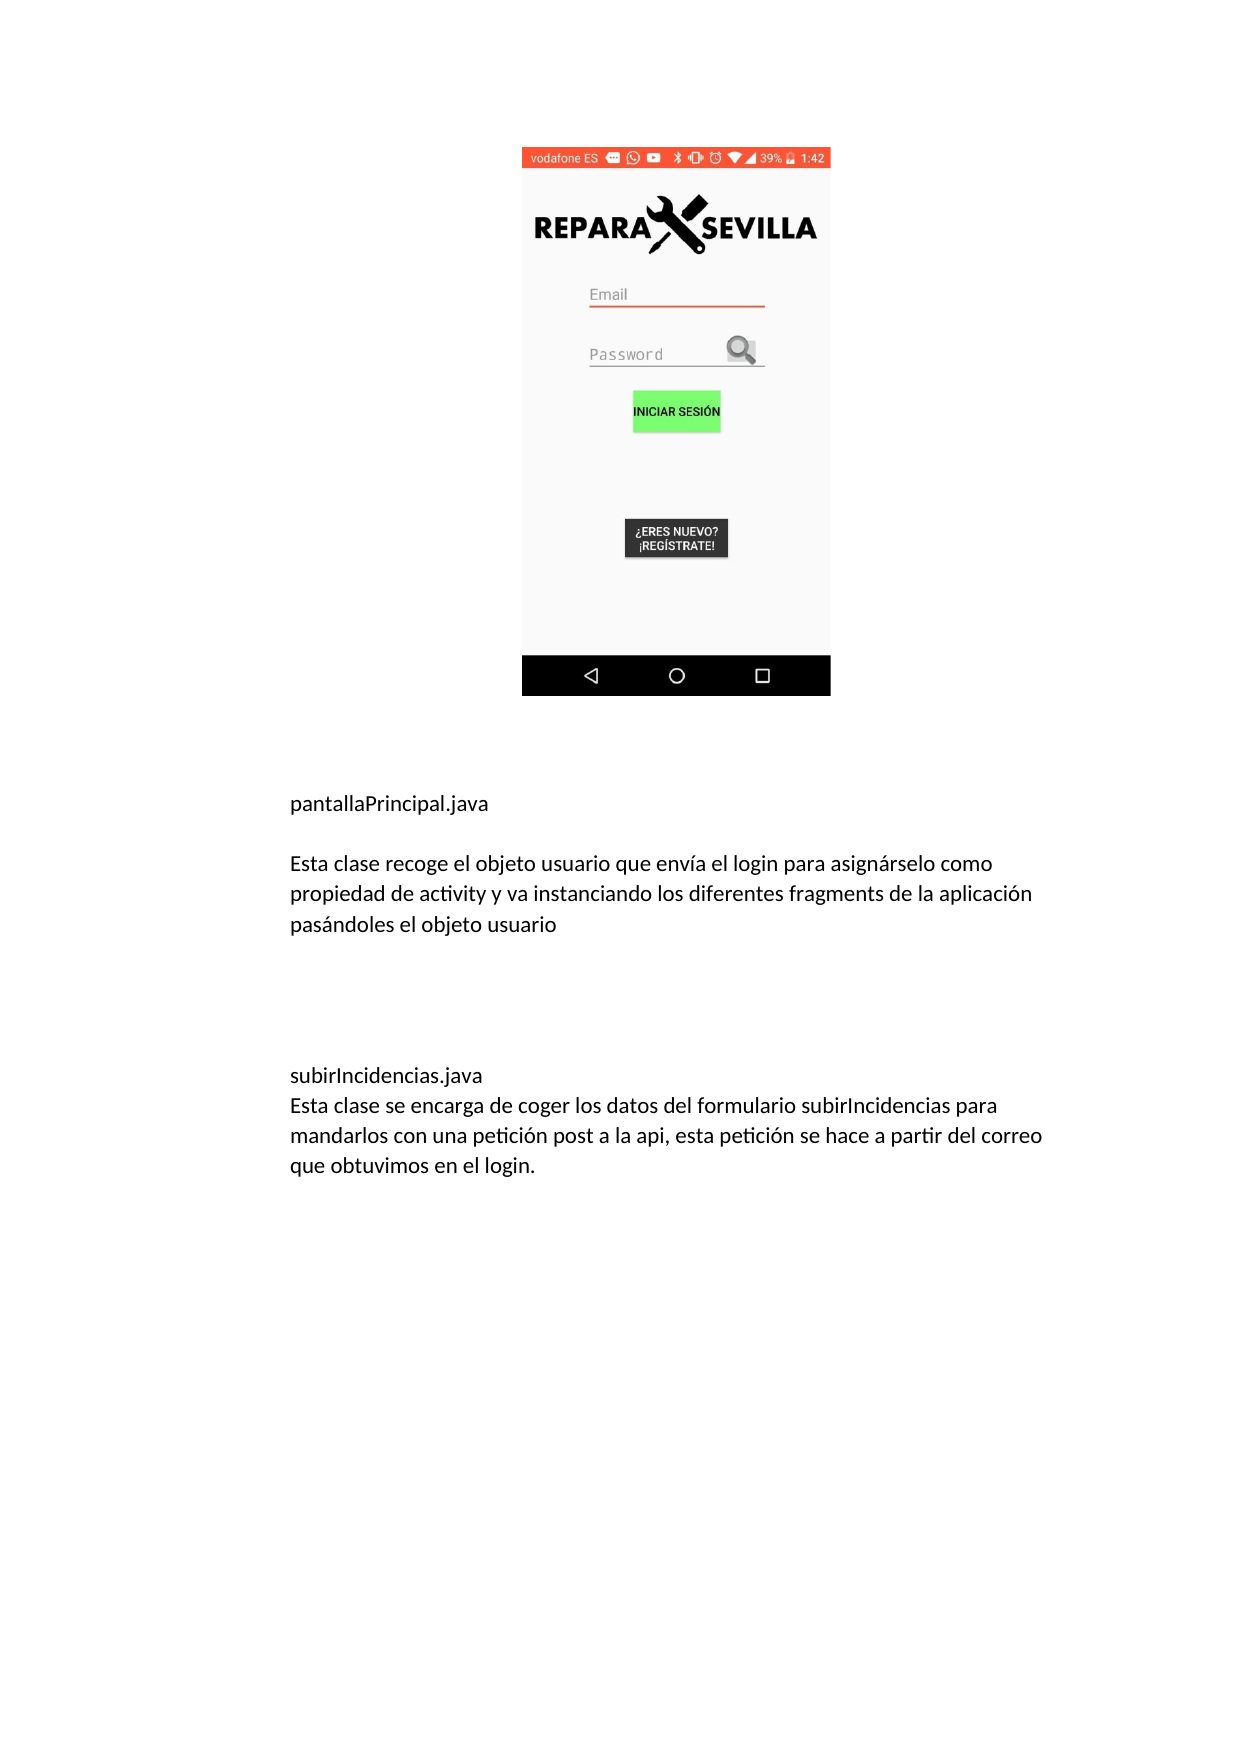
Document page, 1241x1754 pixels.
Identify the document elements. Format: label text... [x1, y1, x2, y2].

list Esta clase se encarga de coger los datos del formulario subirIncidencias para mandarlos con una petición post a la api, esta petición se hace a partir del correo que obtuvimos en el login. [290, 1091, 1063, 1179]
list subirIncidencias.java [290, 1061, 1063, 1089]
list pantallaPrincipal.java [290, 789, 1063, 817]
list Esta clase recoge el objeto usuario que envía el login para asignárselo como propiedad de activity y va instanciando los diferentes fragments de la aplicación pasándoles el objeto usuario [290, 849, 1063, 938]
picture [522, 147, 831, 696]
